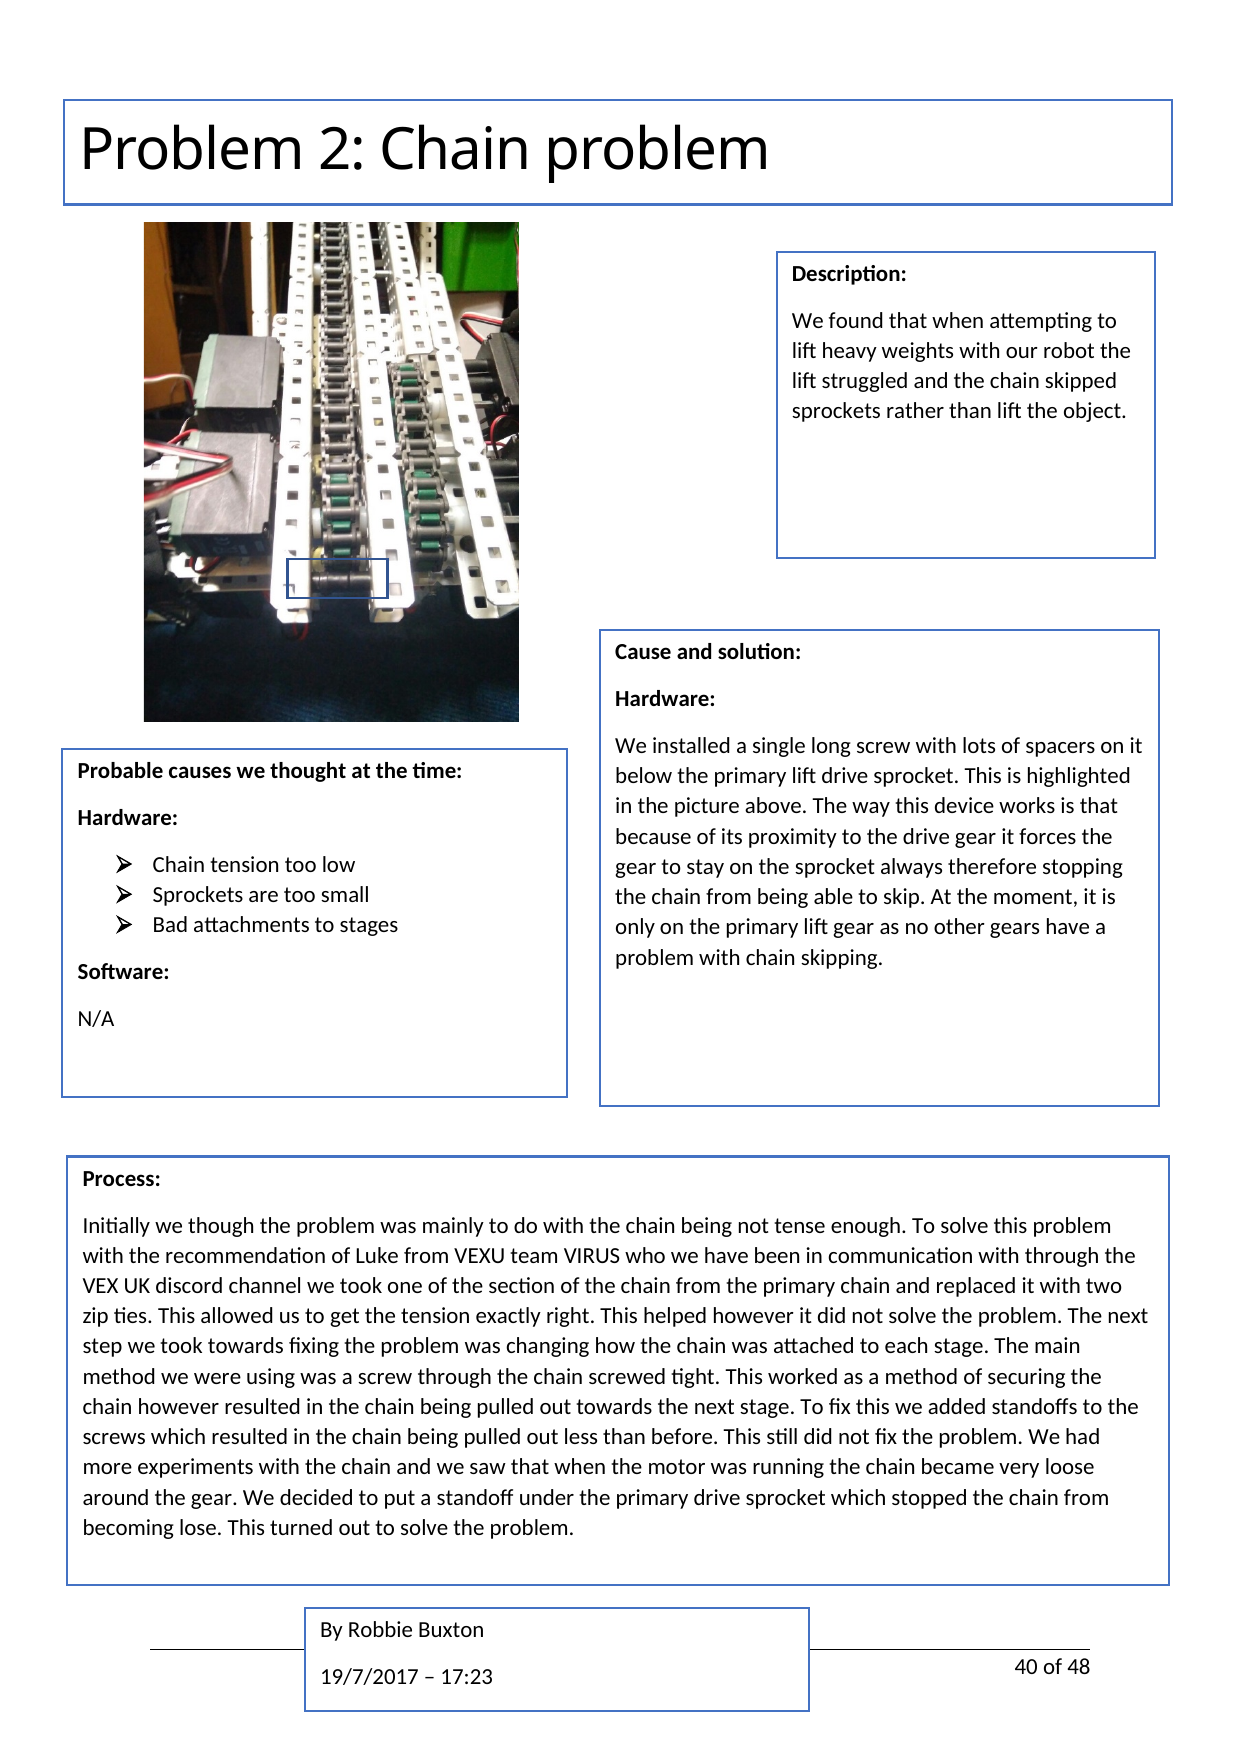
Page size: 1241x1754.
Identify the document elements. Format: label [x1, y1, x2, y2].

picture [143, 222, 519, 722]
